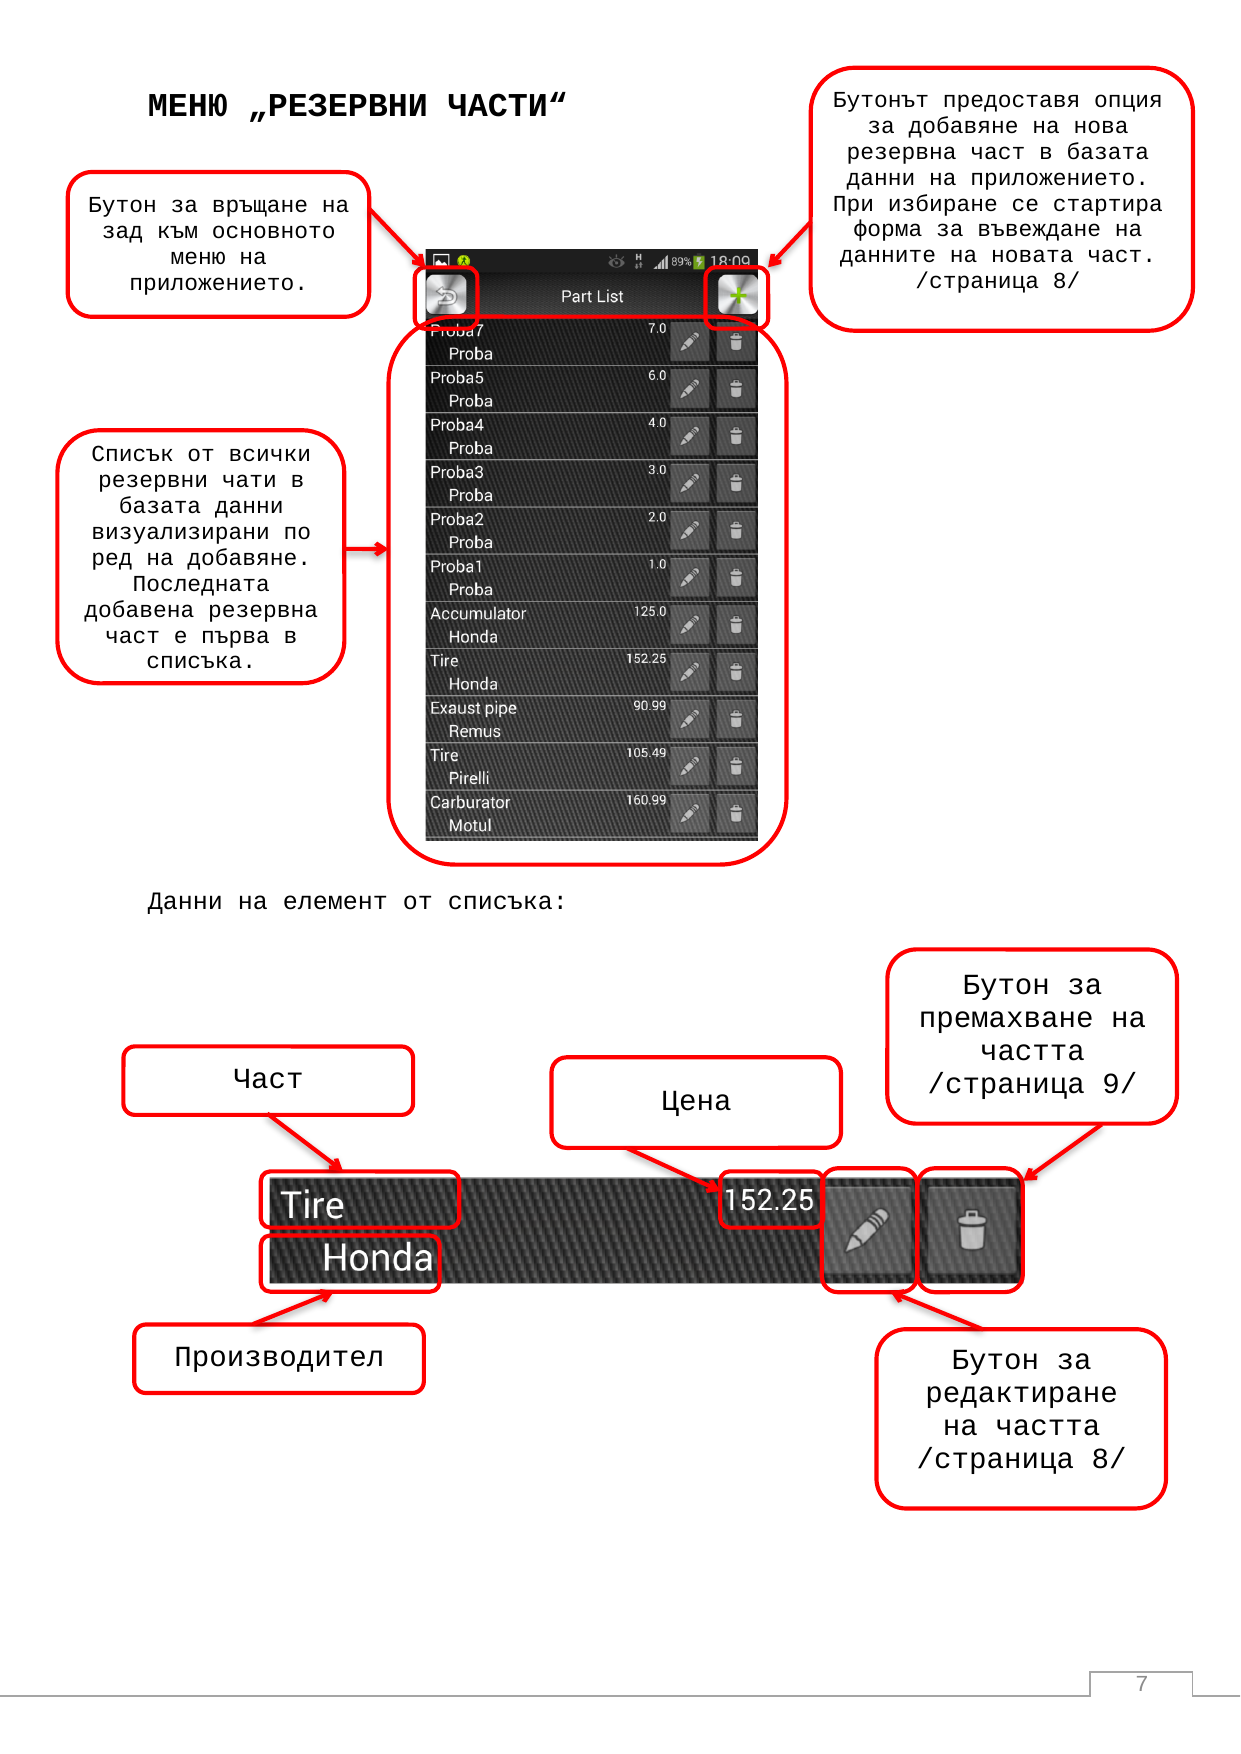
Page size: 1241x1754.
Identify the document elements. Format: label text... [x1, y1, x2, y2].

picture [428, 319, 475, 326]
picture [920, 1177, 1020, 1284]
picture [269, 1177, 457, 1225]
picture [425, 270, 475, 320]
picture [425, 249, 758, 314]
picture [708, 319, 747, 326]
text МЕНЮ „РЕЗЕРВНИ ЧАСТИ“ [148, 89, 814, 126]
picture [269, 1177, 821, 1284]
picture [697, 1177, 718, 1185]
picture [824, 1177, 915, 1284]
text МЕНЮ „РЕЗЕРВНИ ЧАСТИ“ [813, 89, 1093, 126]
picture [425, 319, 758, 841]
text Данни на елемент от списъка: [148, 888, 1093, 917]
picture [269, 1238, 437, 1284]
picture [708, 270, 758, 325]
picture [723, 1177, 820, 1225]
